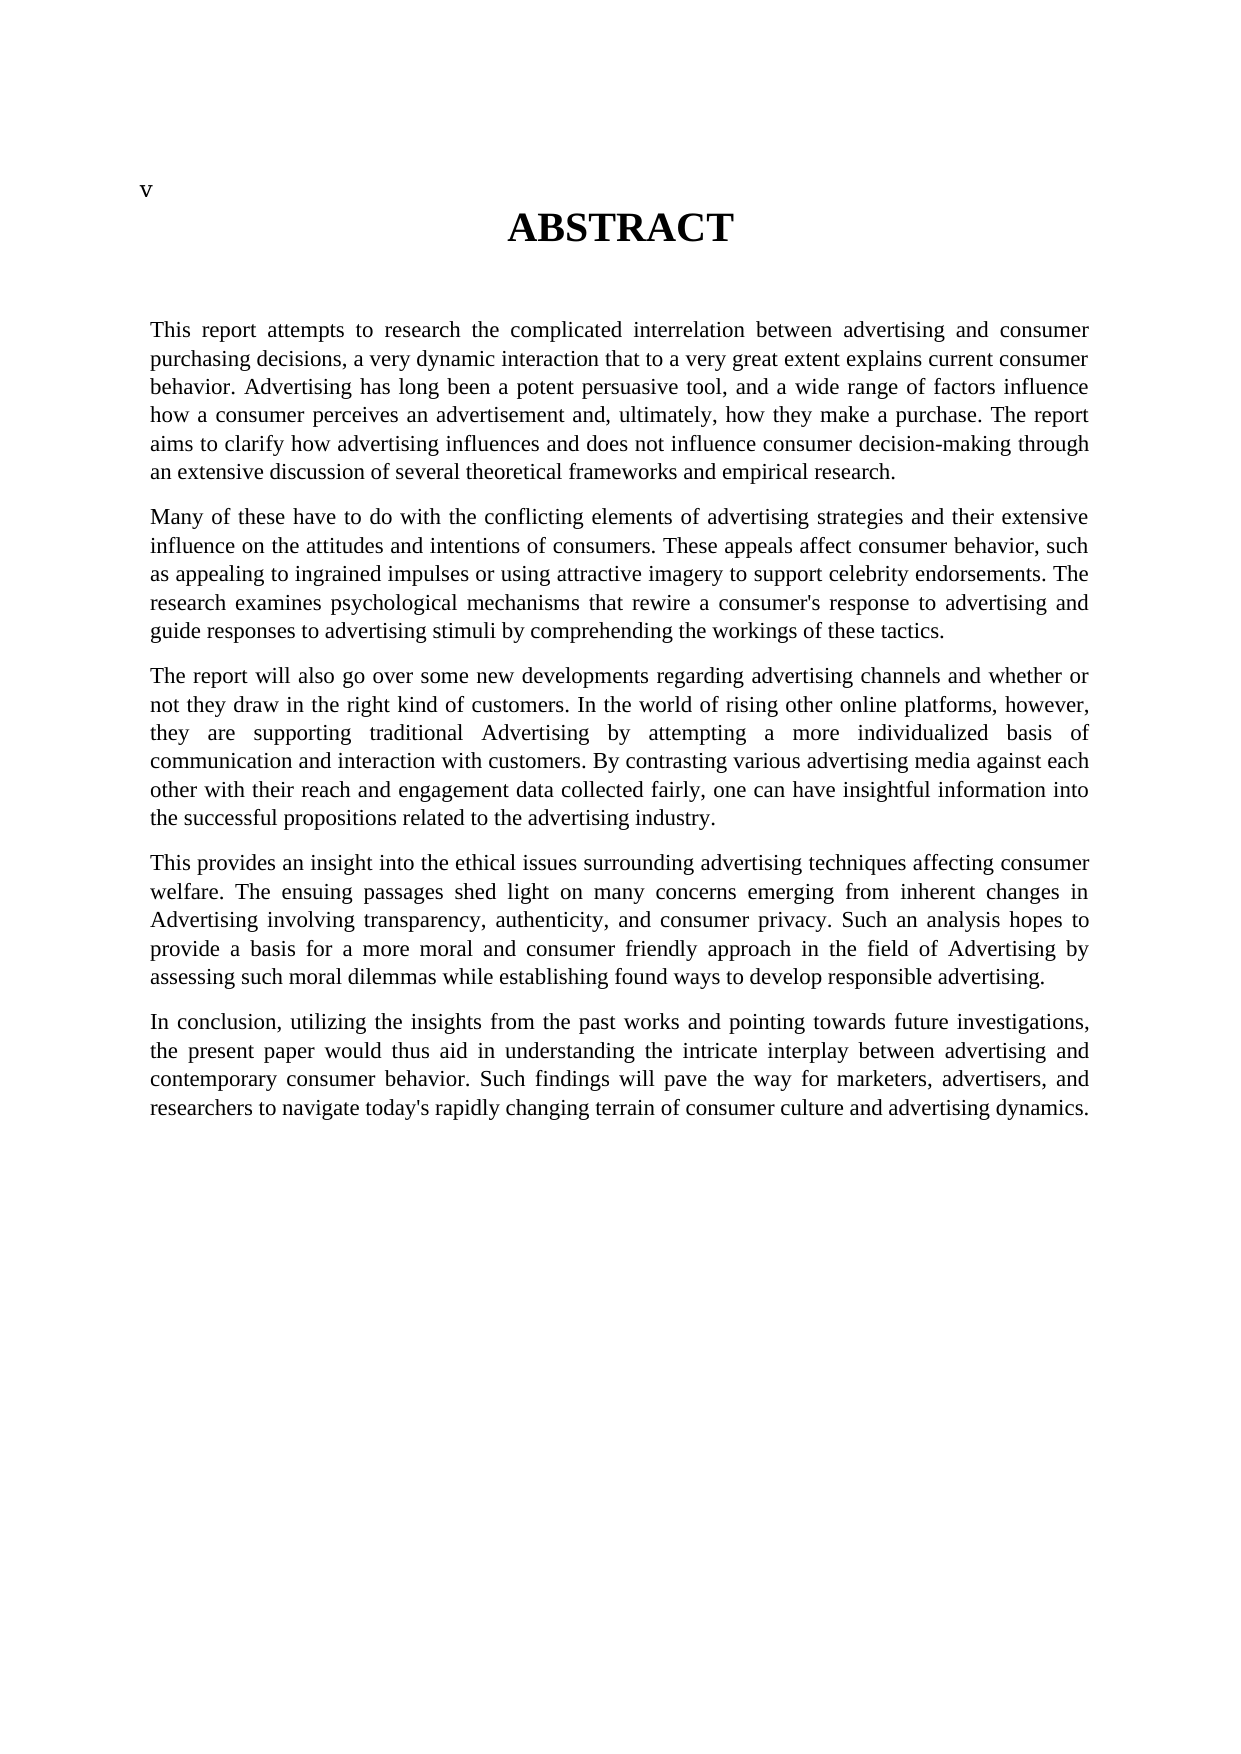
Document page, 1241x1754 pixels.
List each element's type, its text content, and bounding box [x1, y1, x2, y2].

text Many of these have to do with the conflicting elements of advertising strategies and their extensive influence on the attitudes and intentions of consumers. These appeals affect consumer behavior, such as appealing to ingrained impulses or using attractive imagery to support celebrity endorsements. The research examines psychological mechanisms that rewire a consumer's response to advertising and guide responses to advertising stimuli by comprehending the workings of these tactics. [150, 503, 1091, 643]
text This provides an insight into the ethical issues surrounding advertising techniques affecting consumer welfare. The ensuing passages shed light on many concerns emerging from inherent changes in Advertising involving transparency, authenticity, and consumer privacy. Such an analysis hopes to provide a basis for a more moral and consumer friendly approach in the field of Advertising by assessing such moral dilemmas while establishing found ways to develop responsible advertising. [150, 849, 1091, 989]
text This report attempts to research the complicated interrelation between advertising and consumer purchasing decisions, a very dynamic interaction that to a very great extent explains current consumer behavior. Advertising has long been a potent persuasive tool, and a wide range of factors influence how a consumer perceives an advertisement and, ultimately, how they make a purchase. The report aims to clarify how advertising influences and does not influence consumer decision-making through an extensive discussion of several theoretical frameworks and empirical research. [150, 316, 1091, 485]
text The report will also go over some new developments regarding advertising channels and whether or not they draw in the right kind of customers. In the world of rising other online platforms, however, they are supporting traditional Advertising by attempting a more individualized basis of communication and interaction with customers. By contrasting various advertising media against each other with their reach and engagement data collected fairly, one can have insightful information into the successful propositions related to the advertising industry. [150, 662, 1091, 831]
text In conclusion, utilizing the insights from the past works and pointing towards future investigations, the present paper would thus aid in understanding the intricate interplay between advertising and contemporary consumer behavior. Such findings will pave the way for marketers, advertisers, and researchers to navigate today's rapidly changing terrain of consumer culture and advertising dynamics. [150, 1008, 1091, 1120]
subtitle ABSTRACT [140, 203, 1100, 251]
